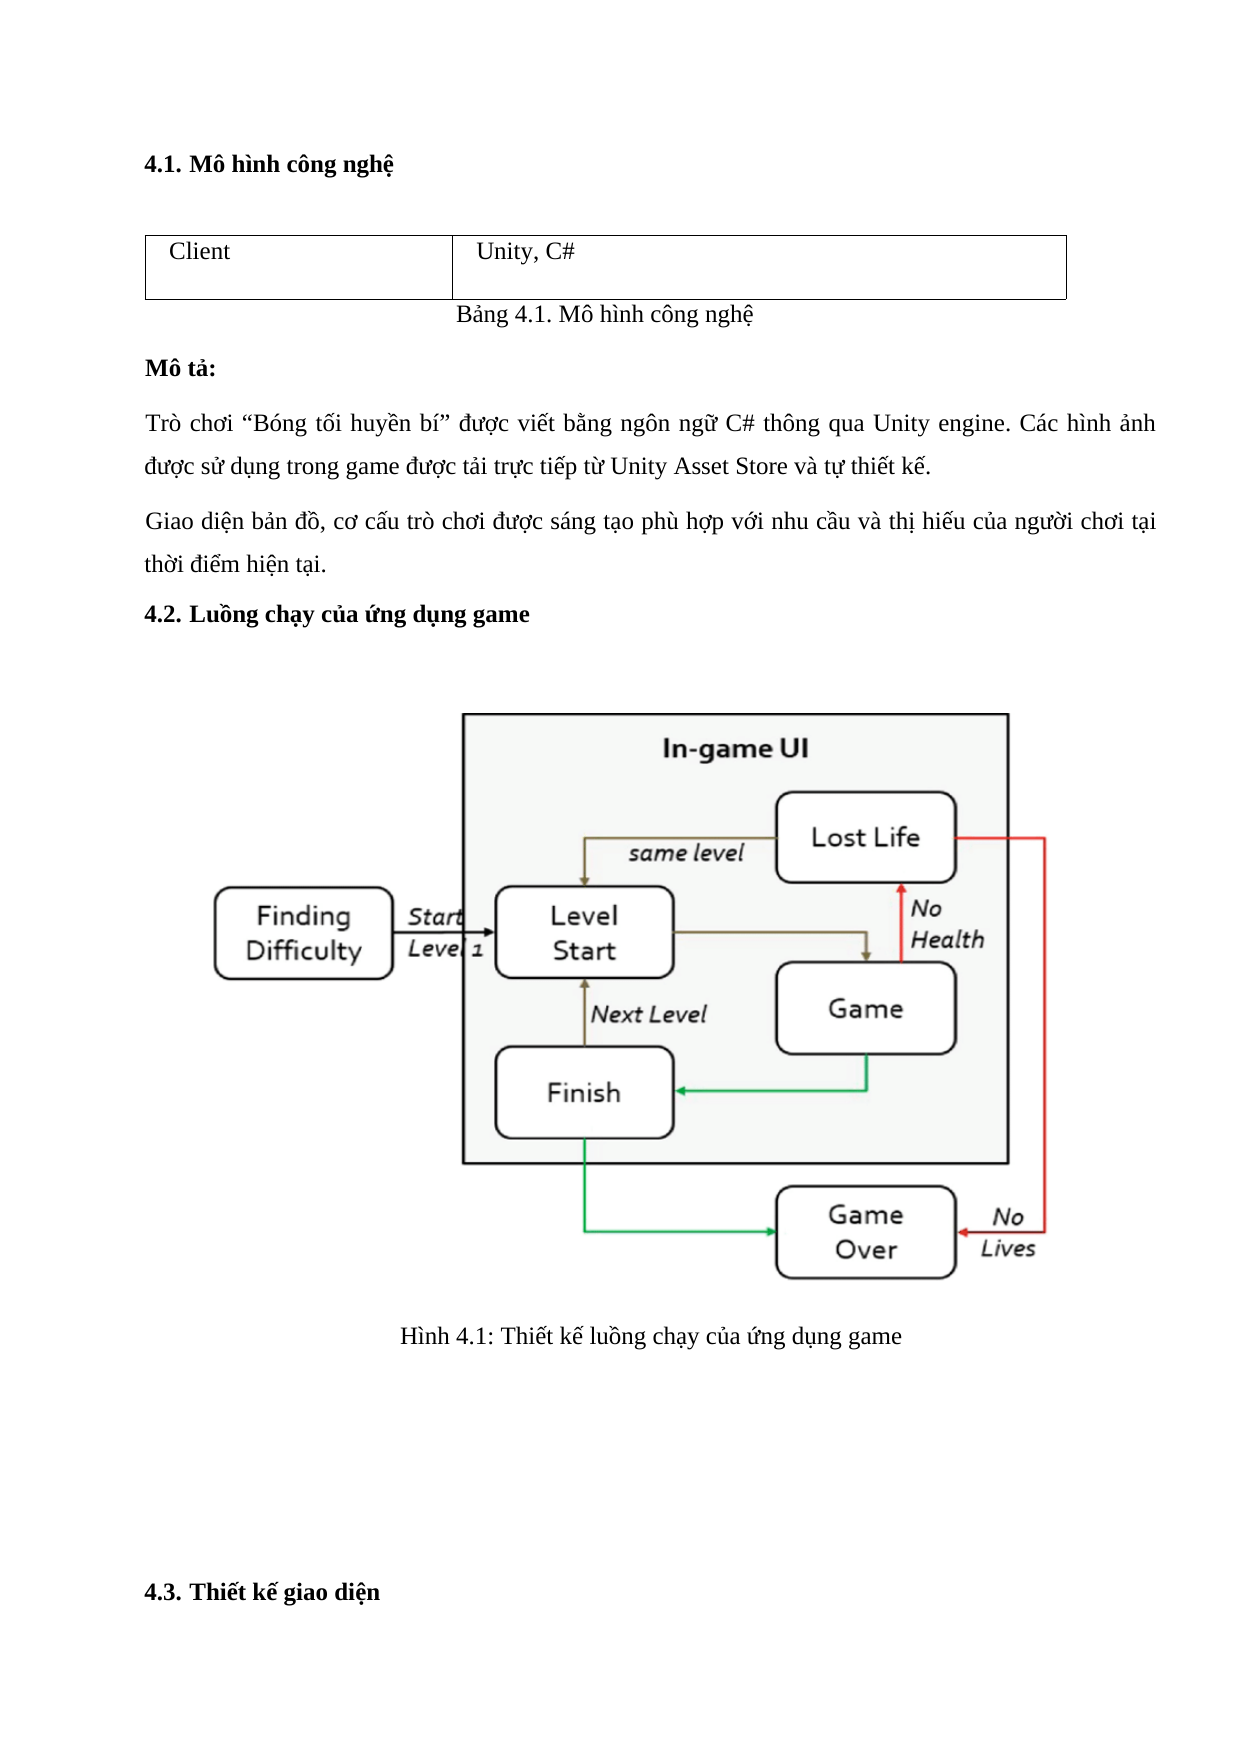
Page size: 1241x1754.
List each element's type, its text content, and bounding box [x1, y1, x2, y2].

text Trò chơi “Bóng tối huyền bí” được viết bằng ngôn ngữ C# thông qua Unity engine. Các hình ảnh được sử dụng trong game được tải trực tiếp từ Unity Asset Store và tự thiết kế. [144, 408, 1158, 480]
table_header Client [146, 236, 452, 299]
list Mô hình công nghệ [144, 149, 1158, 178]
text Bảng 4.1. Mô hình công nghệ [456, 299, 1158, 328]
list Luồng chạy của ứng dụng game [144, 599, 1158, 628]
list Thiết kế giao diện [144, 1577, 1158, 1606]
table_header Unity, C# [453, 236, 1066, 299]
picture [159, 713, 1102, 1293]
text Mô tả: [145, 353, 1158, 382]
text Giao diện bản đồ, cơ cấu trò chơi được sáng tạo phù hợp với nhu cầu và thị hiếu của người chơi tại thời điểm hiện tại. [144, 506, 1158, 578]
